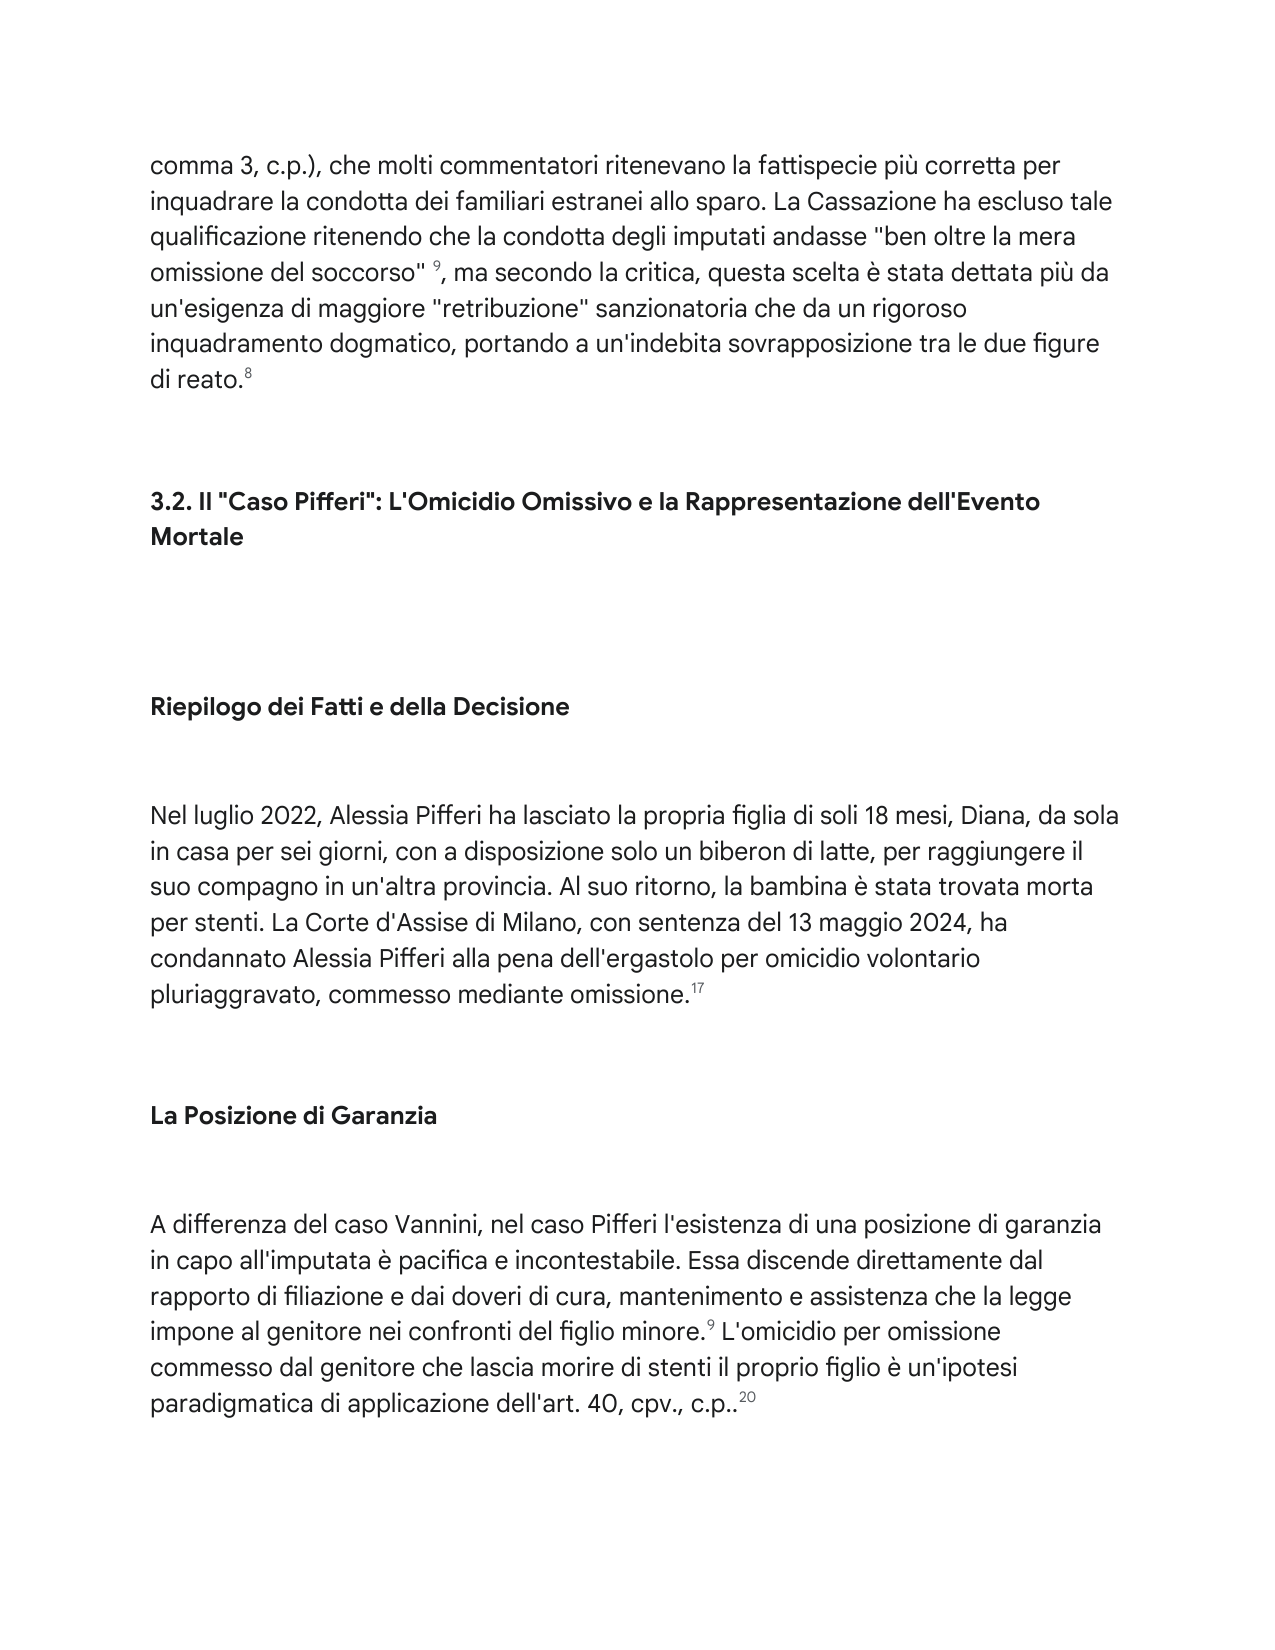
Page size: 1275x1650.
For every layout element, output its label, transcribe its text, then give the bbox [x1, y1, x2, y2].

subtitle 3.2. Il "Caso Pifferi": L'Omicidio Omissivo e la Rappresentazione dell'Evento Mortale [150, 486, 1125, 553]
text Nel luglio 2022, Alessia Pifferi ha lasciato la propria figlia di soli 18 mesi, Diana, da sola in casa per sei giorni, con a disposizione solo un biberon di latte, per raggiungere il suo compagno in un'altra provincia. Al suo ritorno, la bambina è stata trovata morta per stenti. La Corte d'Assise di Milano, con sentenza del 13 maggio 2024, ha condannato Alessia Pifferi alla pena dell'ergastolo per omicidio volontario pluriaggravato, commesso mediante omissione.17 [150, 800, 1125, 1010]
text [150, 150, 1125, 396]
subtitle Riepilogo dei Fatti e della Decisione [150, 691, 1125, 723]
text A differenza del caso Vannini, nel caso Pifferi l'esistenza di una posizione di garanzia in capo all'imputata è pacifica e incontestabile. Essa discende direttamente dal rapporto di filiazione e dai doveri di cura, mantenimento e assistenza che la legge impone al genitore nei confronti del figlio minore.9 L'omicidio per omissione commesso dal genitore che lascia morire di stenti il proprio figlio è un'ipotesi paradigmatica di applicazione dell'art. 40, cpv., c.p..20 [150, 1209, 1125, 1419]
subtitle La Posizione di Garanzia [150, 1100, 1125, 1132]
